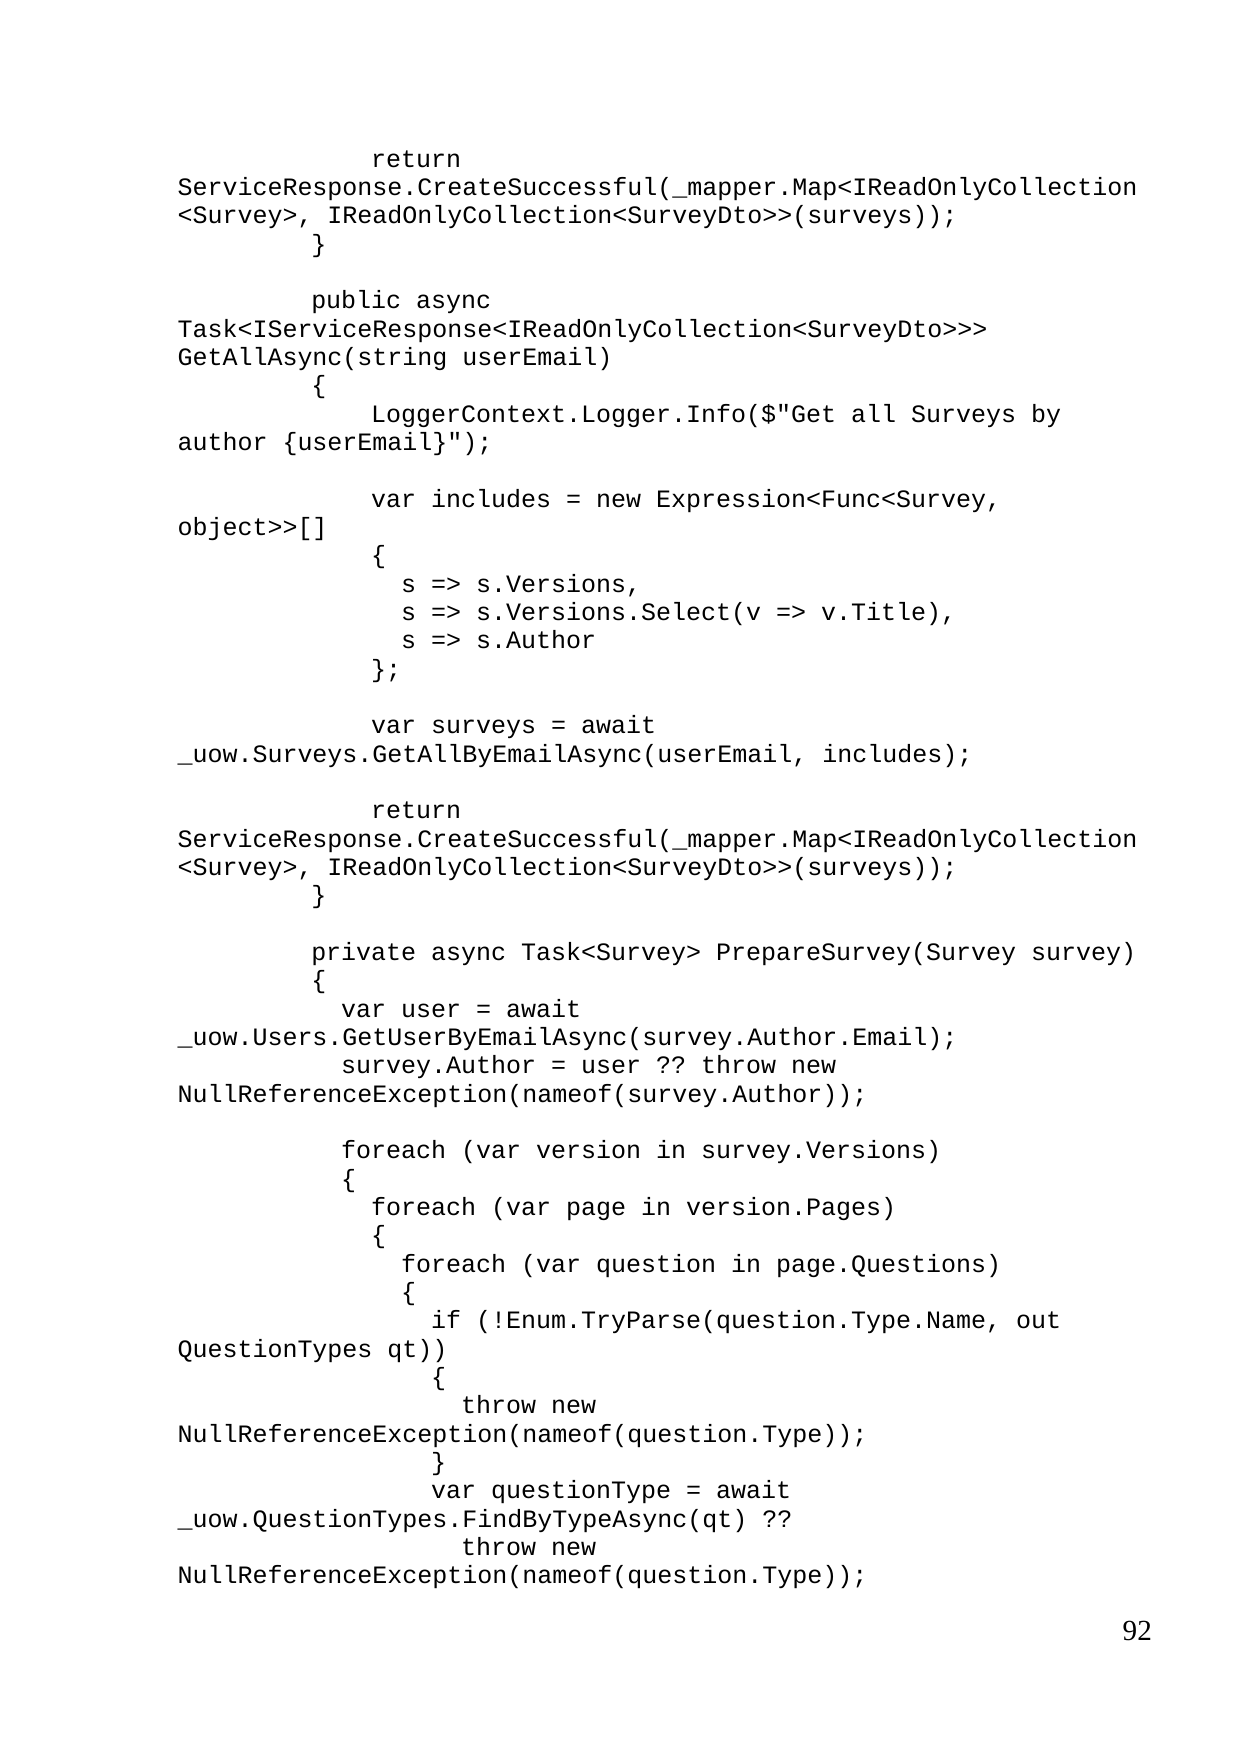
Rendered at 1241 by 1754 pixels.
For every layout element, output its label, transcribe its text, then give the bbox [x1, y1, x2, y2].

text var user = await _uow.Users.GetUserByEmailAsync(survey.Author.Email); [177, 996, 1152, 1053]
text } [177, 231, 1152, 260]
text s => s.Author [177, 628, 1152, 656]
text { [177, 1365, 1152, 1393]
text } [177, 1450, 1152, 1478]
text { [177, 1223, 1152, 1251]
text { [177, 1166, 1152, 1195]
text var surveys = await _uow.Surveys.GetAllByEmailAsync(userEmail, includes); [177, 713, 1152, 770]
text s => s.Versions, [177, 571, 1152, 600]
text } [177, 883, 1152, 911]
text foreach (var question in page.Questions) [177, 1251, 1152, 1280]
text { [177, 543, 1152, 571]
text return ServiceResponse.CreateSuccessful(_mapper.Map<IReadOnlyCollection<Survey>, IReadOnlyCollection<SurveyDto>>(surveys)); [177, 798, 1152, 883]
text throw new NullReferenceException(nameof(question.Type)); [177, 1393, 1152, 1450]
text { [177, 968, 1152, 996]
text var questionType = await _uow.QuestionTypes.FindByTypeAsync(qt) ?? [177, 1478, 1152, 1535]
text LoggerContext.Logger.Info($"Get all Surveys by author {userEmail}"); [177, 401, 1152, 458]
text foreach (var version in survey.Versions) [177, 1138, 1152, 1166]
text }; [177, 656, 1152, 685]
text foreach (var page in version.Pages) [177, 1195, 1152, 1223]
text if (!Enum.TryParse(question.Type.Name, out QuestionTypes qt)) [177, 1308, 1152, 1365]
text public async Task<IServiceResponse<IReadOnlyCollection<SurveyDto>>> GetAllAsync(string userEmail) [177, 288, 1152, 373]
text s => s.Versions.Select(v => v.Title), [177, 600, 1152, 628]
text { [177, 373, 1152, 401]
text survey.Author = user ?? throw new NullReferenceException(nameof(survey.Author)); [177, 1053, 1152, 1110]
text throw new NullReferenceException(nameof(question.Type)); [177, 1535, 1152, 1591]
text return ServiceResponse.CreateSuccessful(_mapper.Map<IReadOnlyCollection<Survey>, IReadOnlyCollection<SurveyDto>>(surveys)); [177, 146, 1152, 231]
text var includes = new Expression<Func<Survey, object>>[] [177, 486, 1152, 543]
text private async Task<Survey> PrepareSurvey(Survey survey) [177, 940, 1152, 968]
text { [177, 1280, 1152, 1308]
